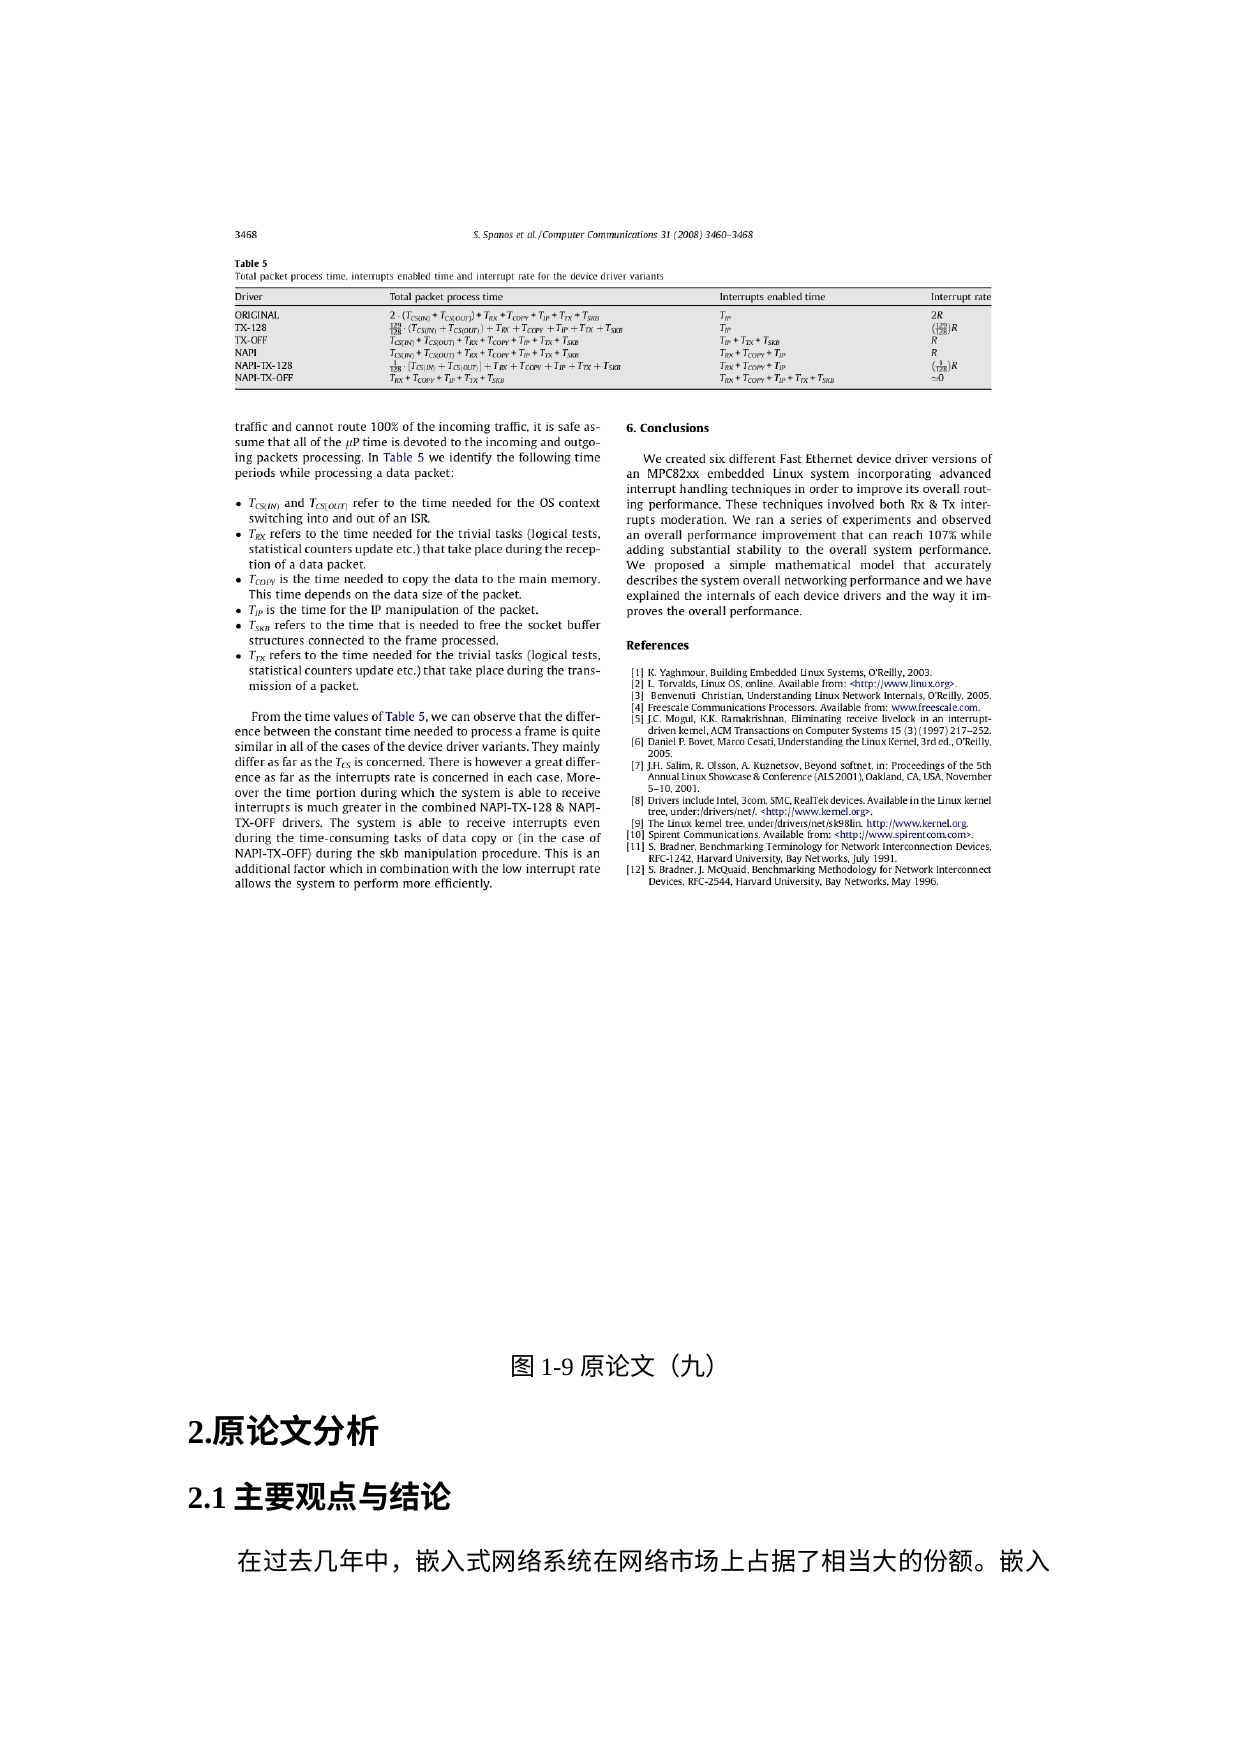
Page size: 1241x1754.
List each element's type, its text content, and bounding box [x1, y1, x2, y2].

subtitle 2.1主要观点与结论 [187, 1462, 1053, 1527]
text 图1-9 原论文（九） [187, 1332, 1053, 1397]
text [187, 1527, 1053, 1592]
subtitle 2.原论文分析 [187, 1397, 1053, 1462]
picture [187, 162, 1053, 1316]
